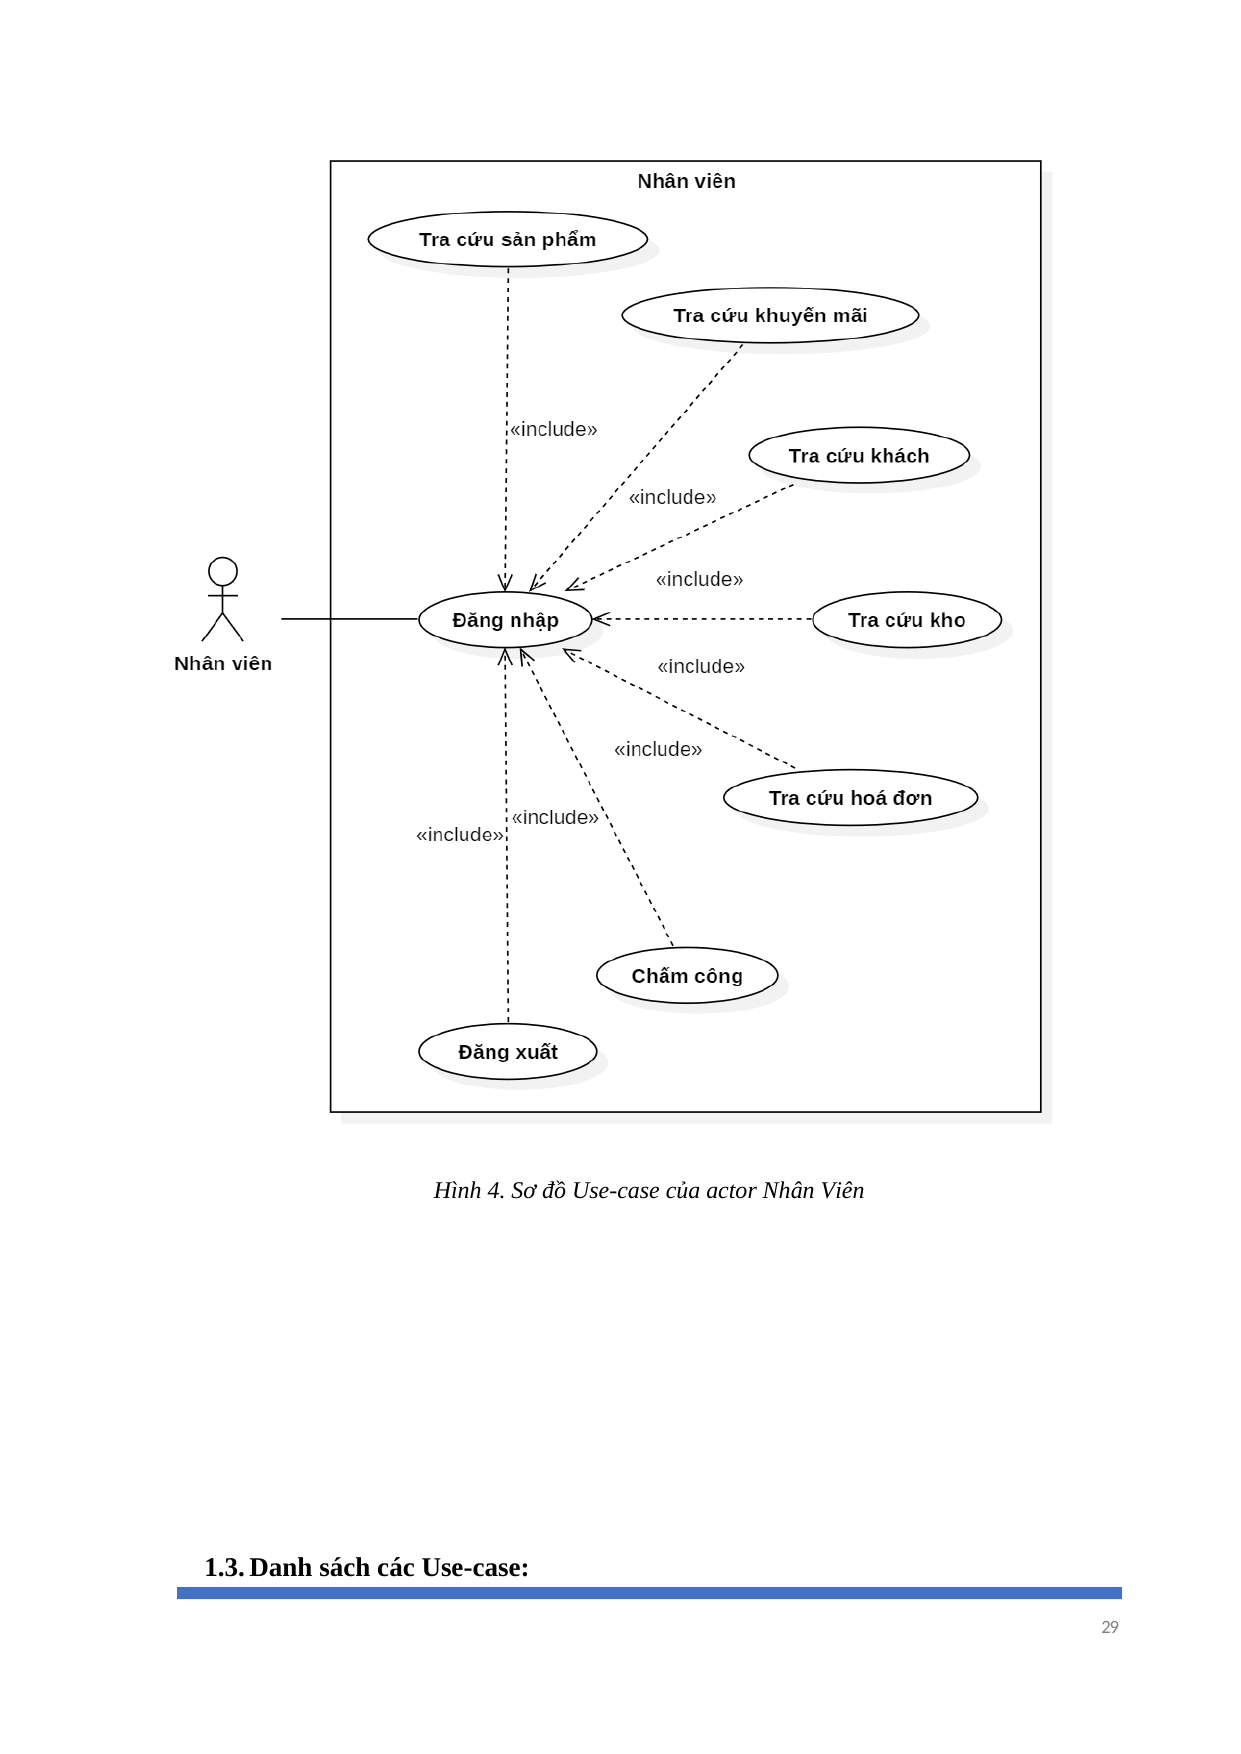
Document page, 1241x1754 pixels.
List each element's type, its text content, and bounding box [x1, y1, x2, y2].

list Danh sách các Use-case: [204, 1551, 1134, 1582]
text Hình 4. Sơ đồ Use-case của actor Nhân Viên [167, 1148, 1134, 1204]
picture [166, 139, 1063, 1135]
